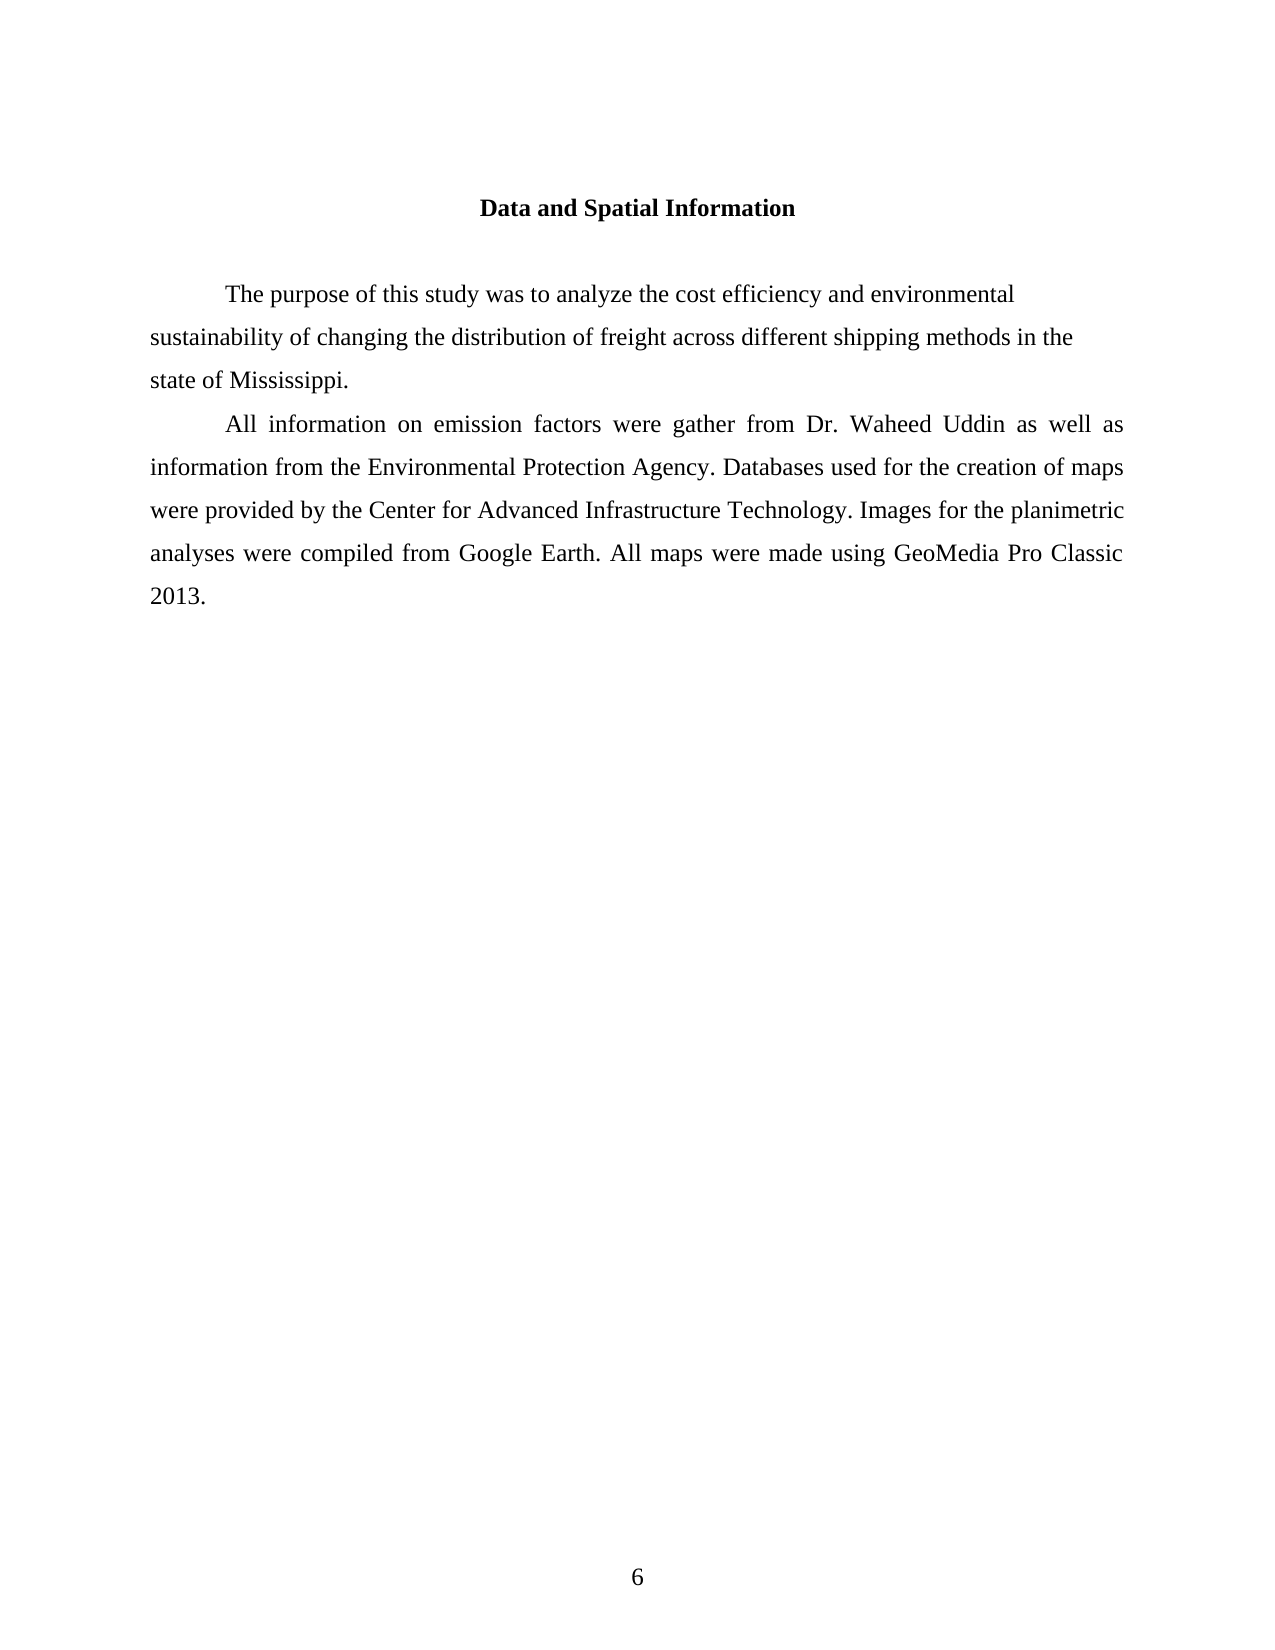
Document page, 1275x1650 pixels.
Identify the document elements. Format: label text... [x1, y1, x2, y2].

text Data and Spatial Information [150, 193, 1125, 222]
text The purpose of this study was to analyze the cost efficiency and environmental sustainability of changing the distribution of freight across different shipping methods in the state of Mississippi. [150, 279, 1125, 394]
text All information on emission factors were gather from Dr. Waheed Uddin as well as information from the Environmental Protection Agency. Databases used for the creation of maps were provided by the Center for Advanced Infrastructure Technology. Images for the planimetric analyses were compiled from Google Earth. All maps were made using GeoMedia Pro Classic 2013. [150, 409, 1125, 610]
